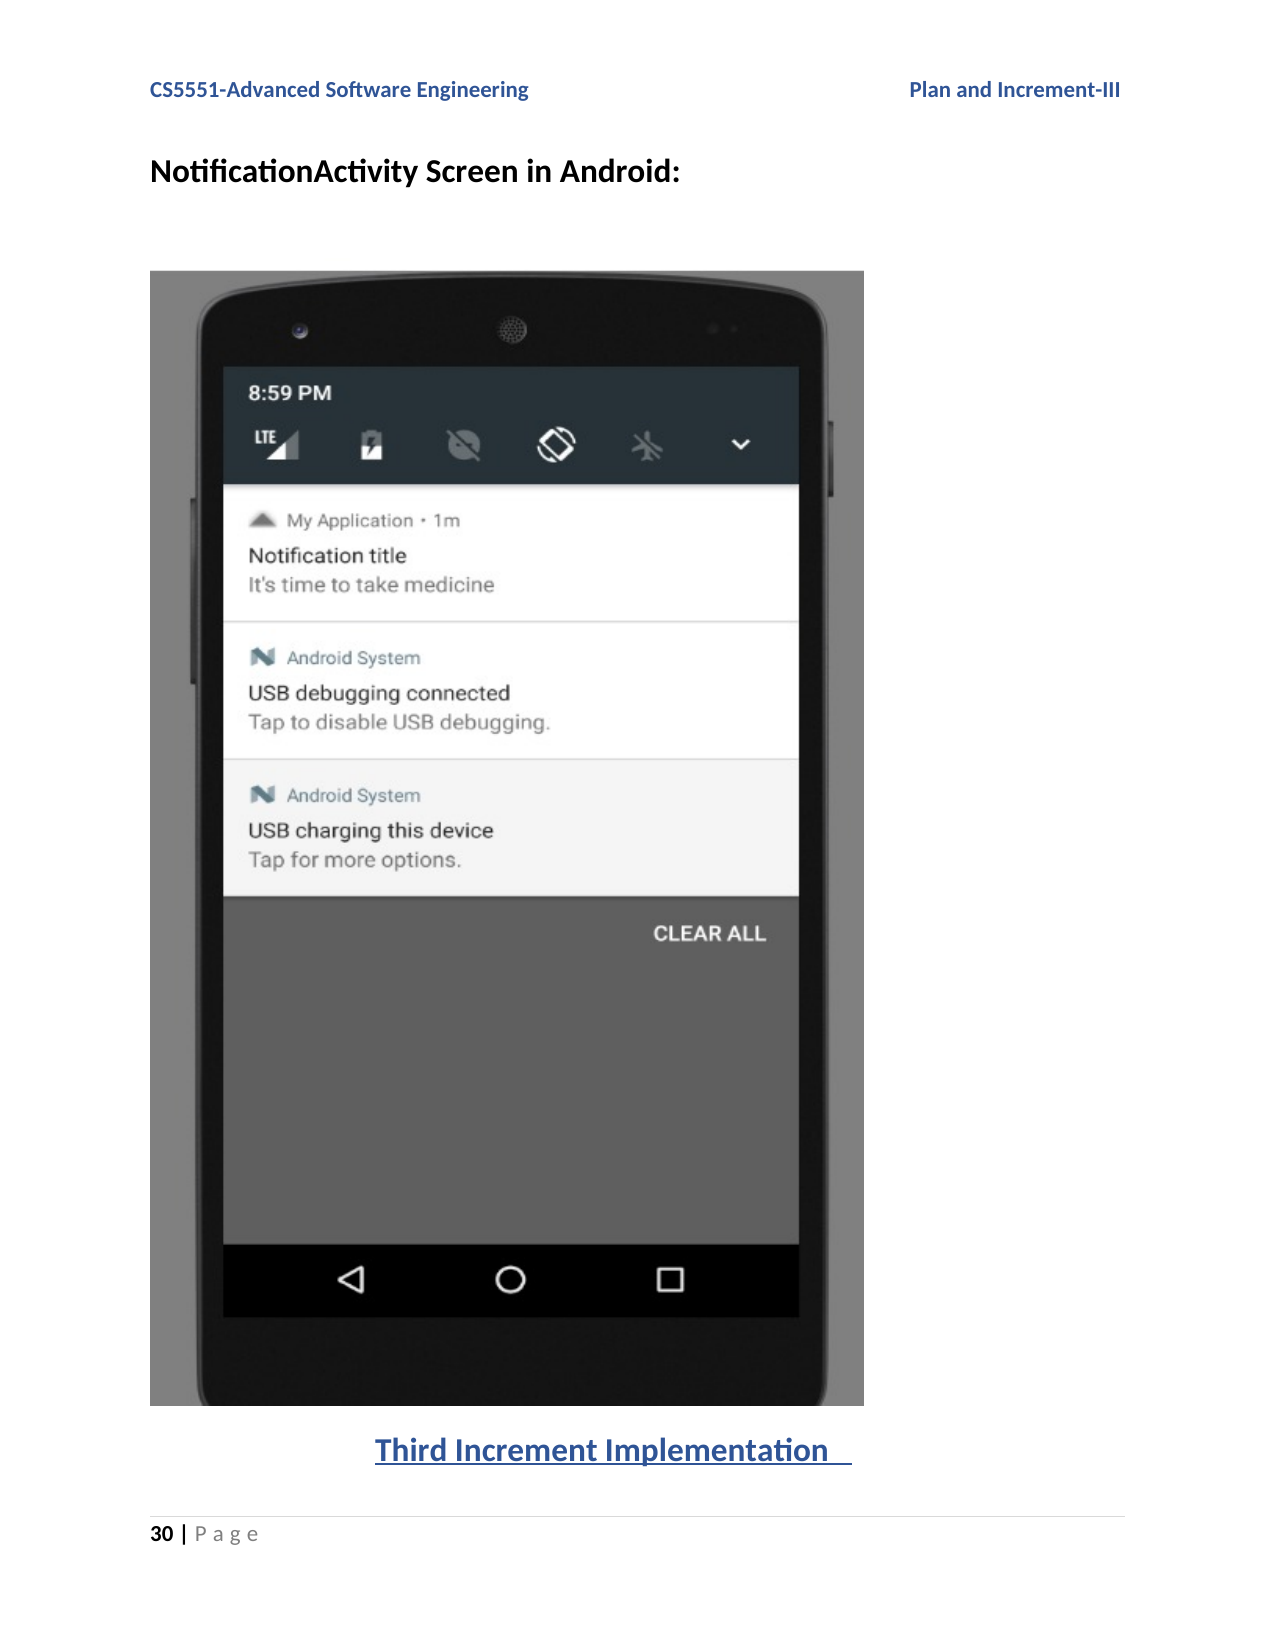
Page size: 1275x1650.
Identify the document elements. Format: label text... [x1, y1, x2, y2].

text Third Increment Implementation [300, 415, 1125, 1469]
picture [150, 258, 864, 1406]
text NotificationActivity Screen in Android: [150, 150, 1125, 191]
